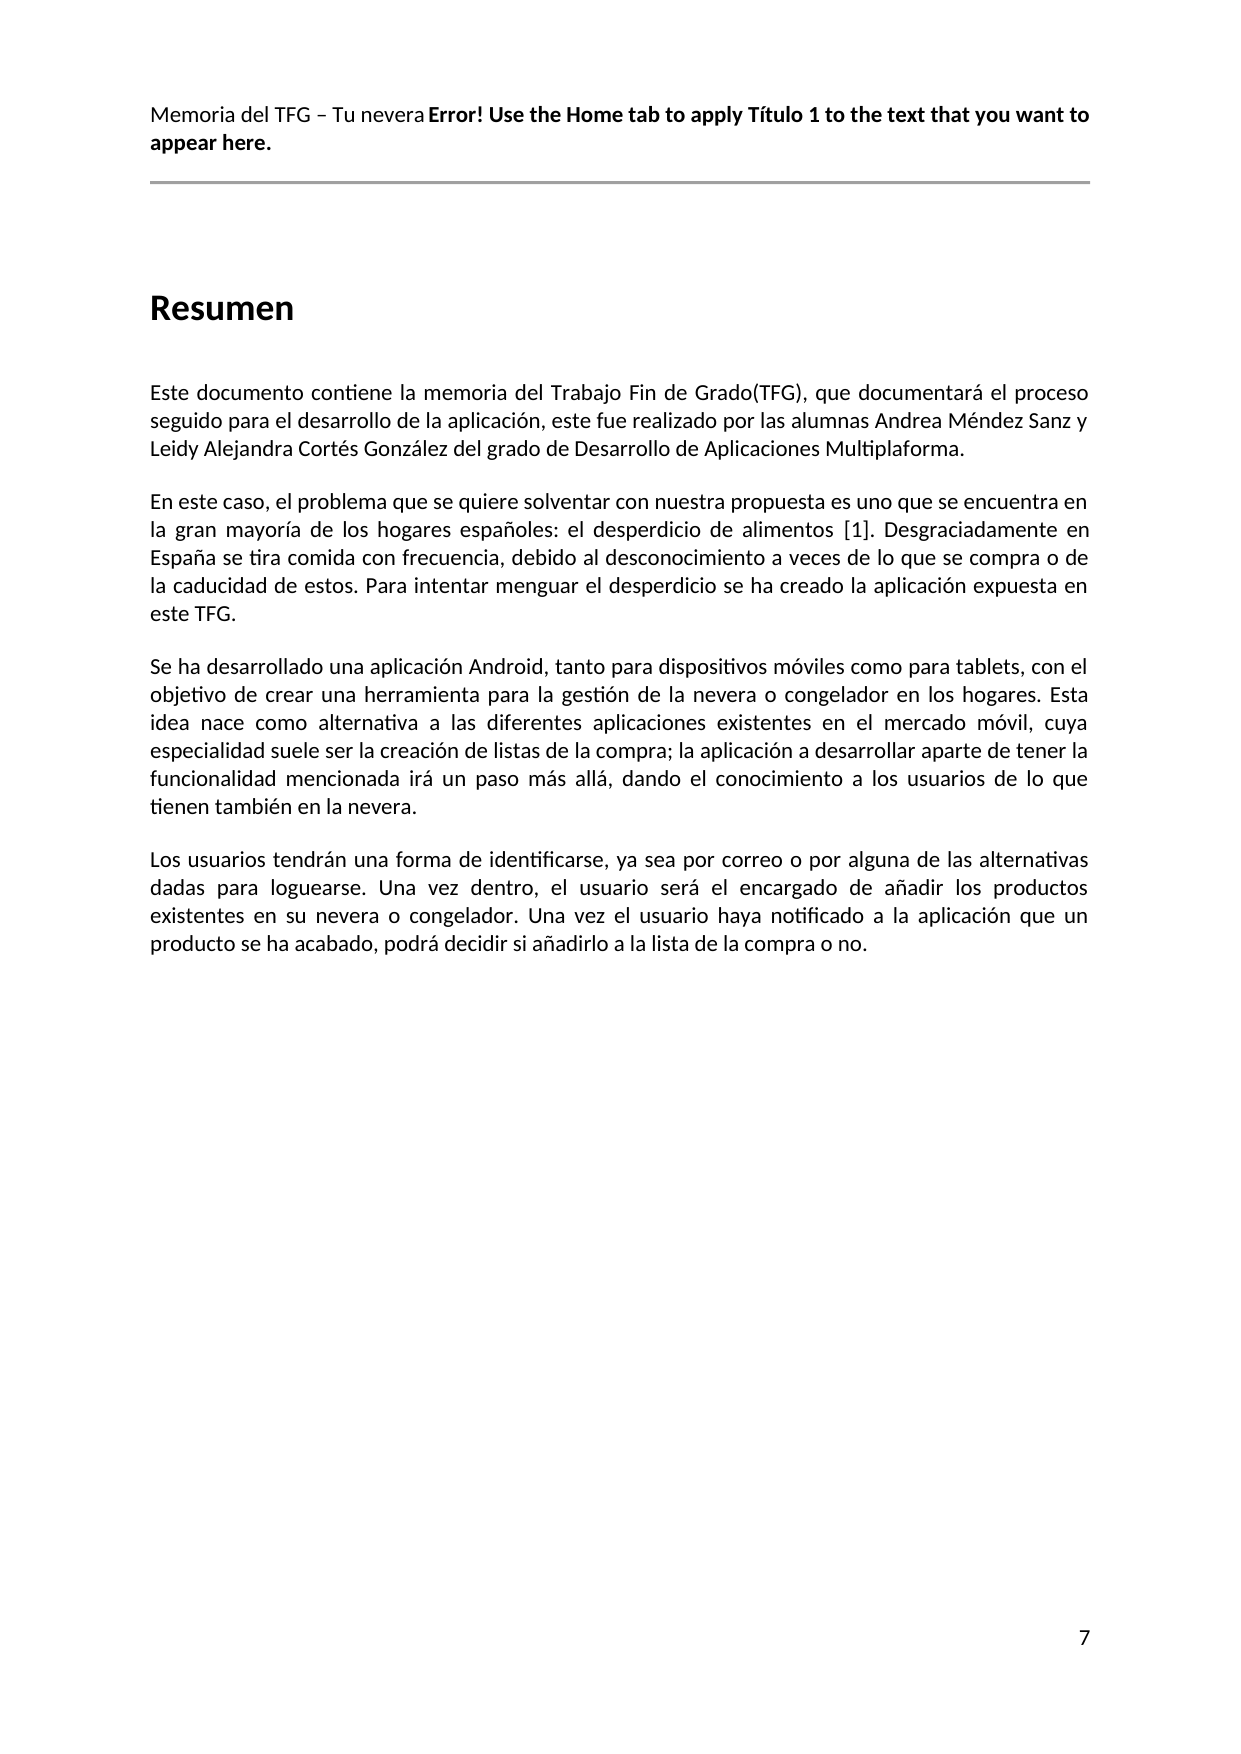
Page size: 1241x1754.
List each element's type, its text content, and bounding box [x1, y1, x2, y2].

subtitle Resumen [150, 284, 1090, 330]
text Los usuarios tendrán una forma de identificarse, ya sea por correo o por alguna de las alternativas dadas para loguearse. Una vez dentro, el usuario será el encargado de añadir los productos existentes en su nevera o congelador. Una vez el usuario haya notificado a la aplicación que un producto se ha acabado, podrá decidir si añadirlo a la lista de la compra o no. [150, 845, 1090, 957]
text Este documento contiene la memoria del Trabajo Fin de Grado(TFG), que documentará el proceso seguido para el desarrollo de la aplicación, este fue realizado por las alumnas Andrea Méndez Sanz y Leidy Alejandra Cortés González del grado de Desarrollo de Aplicaciones Multiplaforma. [150, 378, 1090, 462]
text En este caso, el problema que se quiere solventar con nuestra propuesta es uno que se encuentra en la gran mayoría de los hogares españoles: el desperdicio de alimentos. Desgraciadamente en España se tira comida con frecuencia, debido al desconocimiento a veces de lo que se compra o de la caducidad de estos. Para intentar menguar el desperdicio se ha creado la aplicación expuesta en este TFG. [150, 487, 1090, 627]
text Se ha desarrollado una aplicación Android, tanto para dispositivos móviles como para tablets, con el objetivo de crear una herramienta para la gestión de la nevera o congelador en los hogares. Esta idea nace como alternativa a las diferentes aplicaciones existentes en el mercado móvil, cuya especialidad suele ser la creación de listas de la compra; la aplicación a desarrollar aparte de tener la funcionalidad mencionada irá un paso más allá, dando el conocimiento a los usuarios de lo que tienen también en la nevera. [150, 652, 1090, 820]
